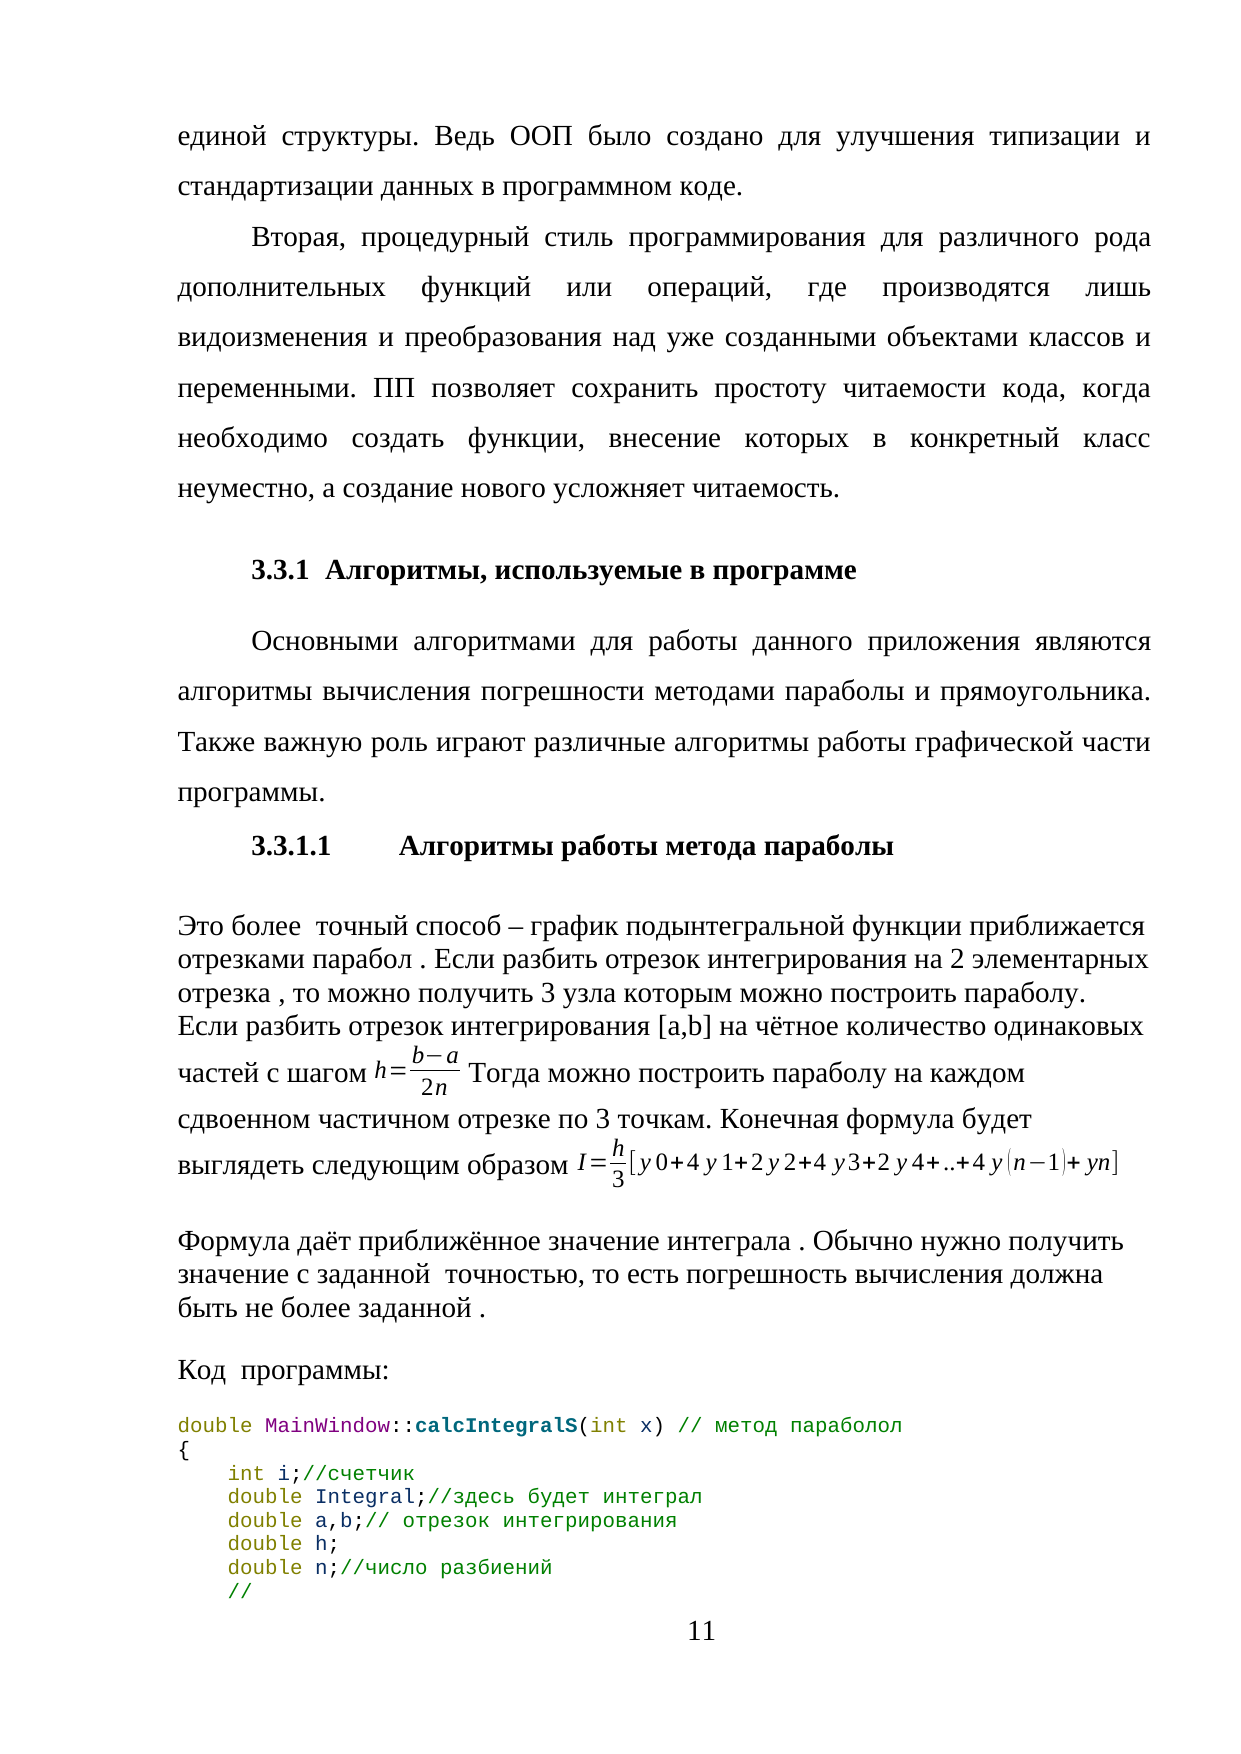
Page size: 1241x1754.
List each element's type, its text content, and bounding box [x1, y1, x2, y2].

text Основными алгоритмами для работы данного приложения являются алгоритмы вычисления погрешности методами параболы и прямоугольника. Также важную роль играют различные алгоритмы работы графической части программы. [177, 623, 1152, 807]
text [177, 118, 1152, 202]
text { [177, 1439, 1152, 1462]
text Код программы: [177, 1352, 1152, 1386]
text double MainWindow::calcIntegralS(int x) // метод параболол [177, 1415, 1152, 1439]
text // [177, 1581, 1152, 1604]
subtitle Алгоритмы, используемые в программе [177, 552, 1152, 585]
subtitle Алгоритмы работы метода параболы [177, 828, 1152, 862]
text double h; [177, 1533, 1152, 1557]
text double a,b;// отрезок интегрирования [177, 1510, 1152, 1533]
text double Integral;//здесь будет интеграл [177, 1486, 1152, 1510]
text Формула даёт приближённое значение интеграла . Обычно нужно получить значение с заданной точностью, то есть погрешность вычисления должна быть не более заданной . [177, 1223, 1152, 1323]
text int i;//счетчик [177, 1462, 1152, 1486]
text Вторая, процедурный стиль программирования для различного рода дополнительных функций или операций, где производятся лишь видоизменения и преобразования над уже созданными объектами классов и переменными. ПП позволяет сохранить простоту читаемости кода, когда необходимо создать функции, внесение которых в конкретный класс неуместно, а создание нового усложняет читаемость. [177, 219, 1152, 504]
text Это более точный способ – график подынтегральной функции приближается отрезками парабол . Если разбить отрезок интегрирования на 2 элементарных отрезка , то можно получить 3 узла которым можно построить параболу. Если разбить отрезок интегрирования [a,b] на чётное количество одинаковых частей с шагом Тогда можно построить параболу на каждом сдвоенном частичном отрезке по 3 точкам. Конечная формула будет выглядеть следующим образом [177, 908, 1152, 1193]
text double n;//число разбиений [177, 1557, 1152, 1581]
